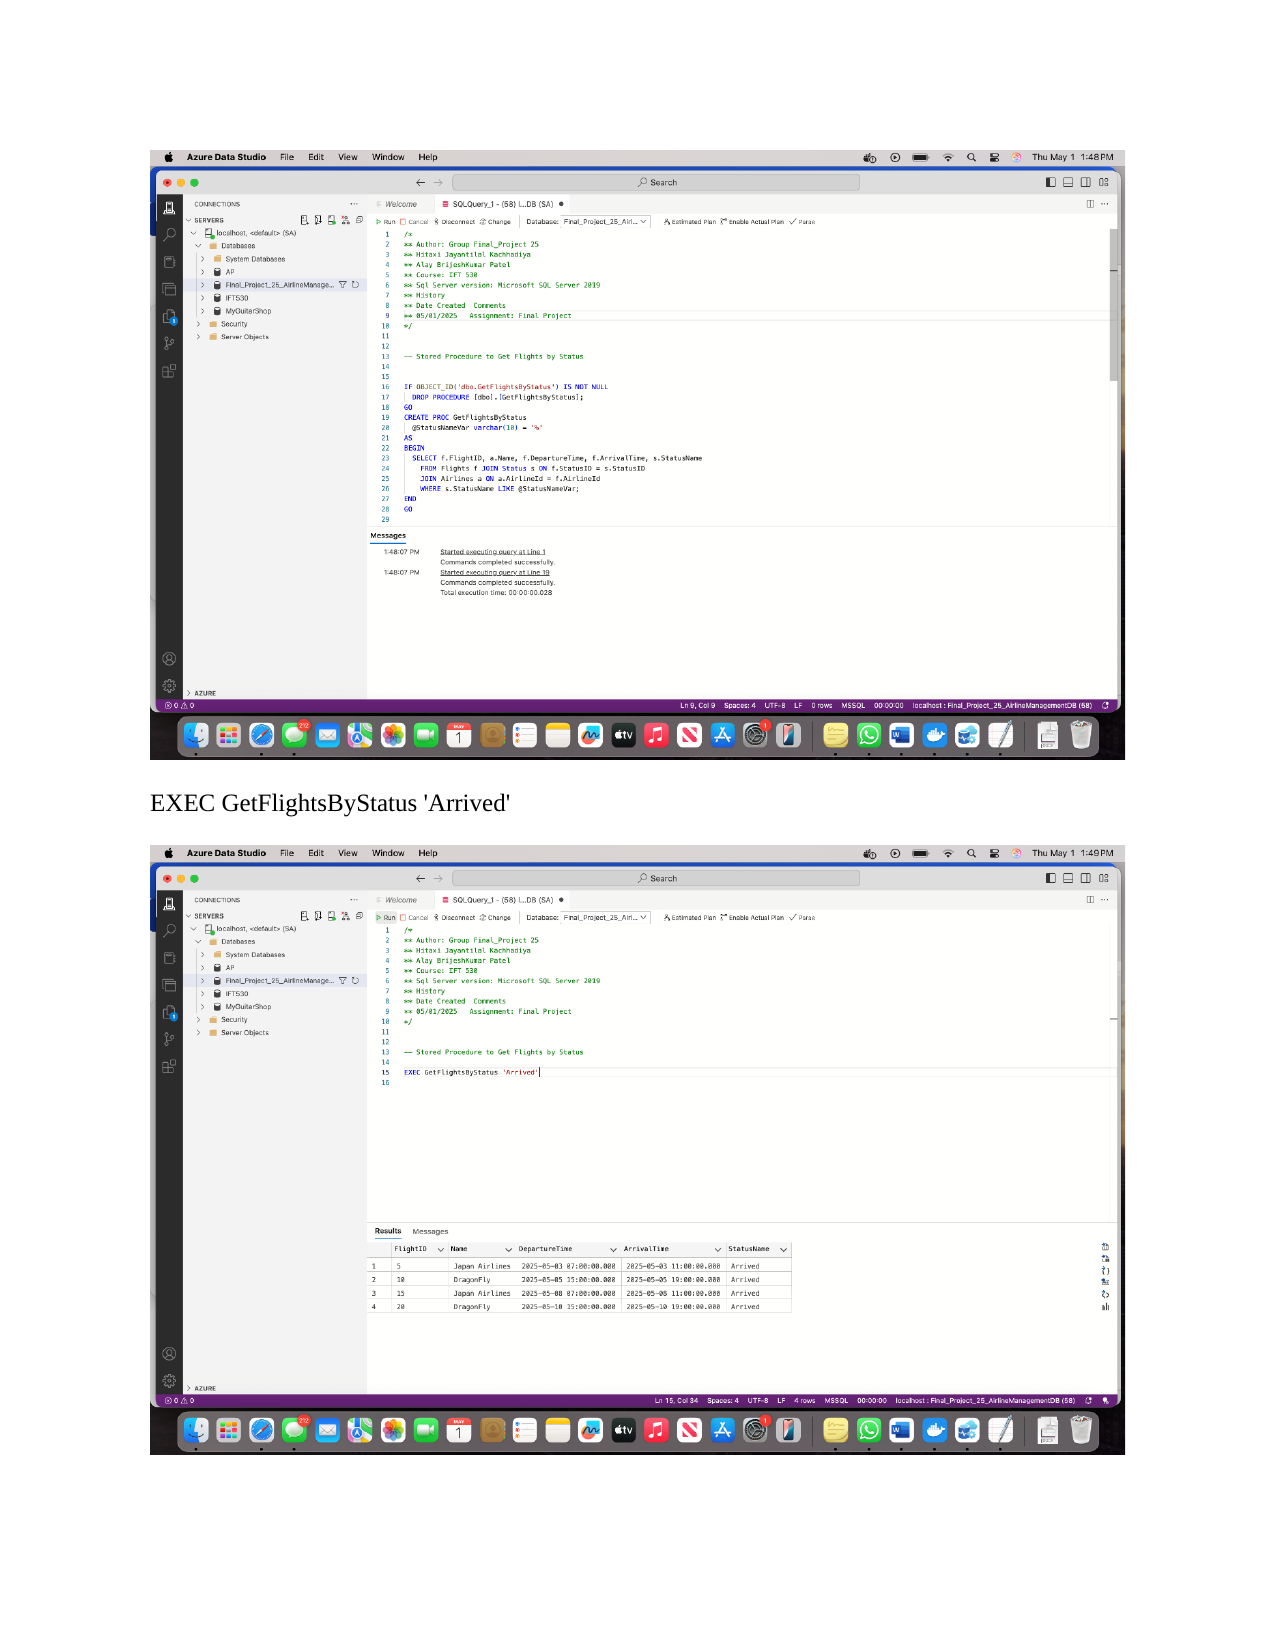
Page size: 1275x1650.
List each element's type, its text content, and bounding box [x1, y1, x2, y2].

picture [150, 150, 1125, 760]
list EXEC GetFlightsByStatus 'Arrived' [150, 788, 1125, 817]
picture [150, 845, 1125, 1455]
